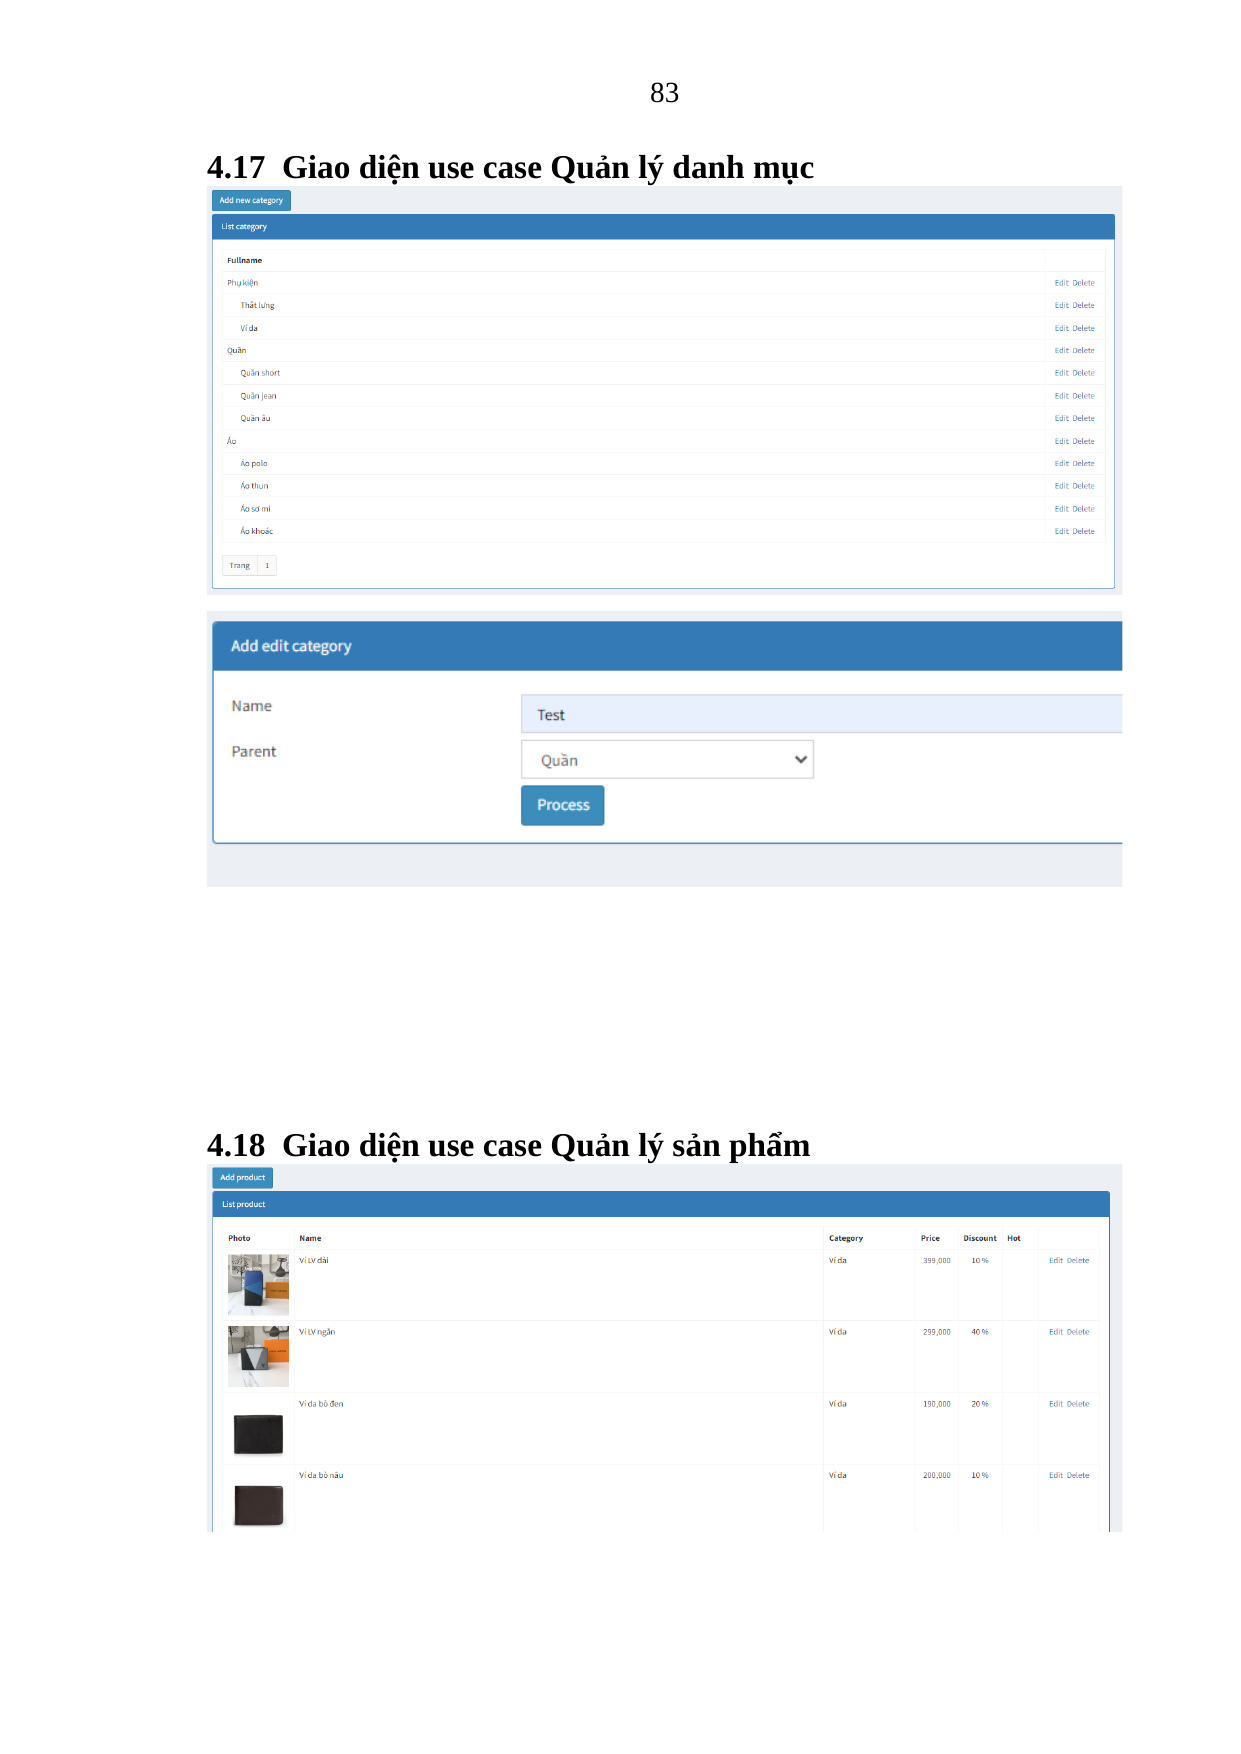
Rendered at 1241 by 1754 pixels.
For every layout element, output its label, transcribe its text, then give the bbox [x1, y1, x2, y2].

subtitle Giao diện use case Quản lý danh mục [207, 148, 1122, 186]
picture [206, 1164, 1123, 1532]
picture [206, 611, 1123, 887]
picture [206, 186, 1123, 595]
subtitle Giao diện use case Quản lý sản phẩm [207, 1126, 1122, 1164]
